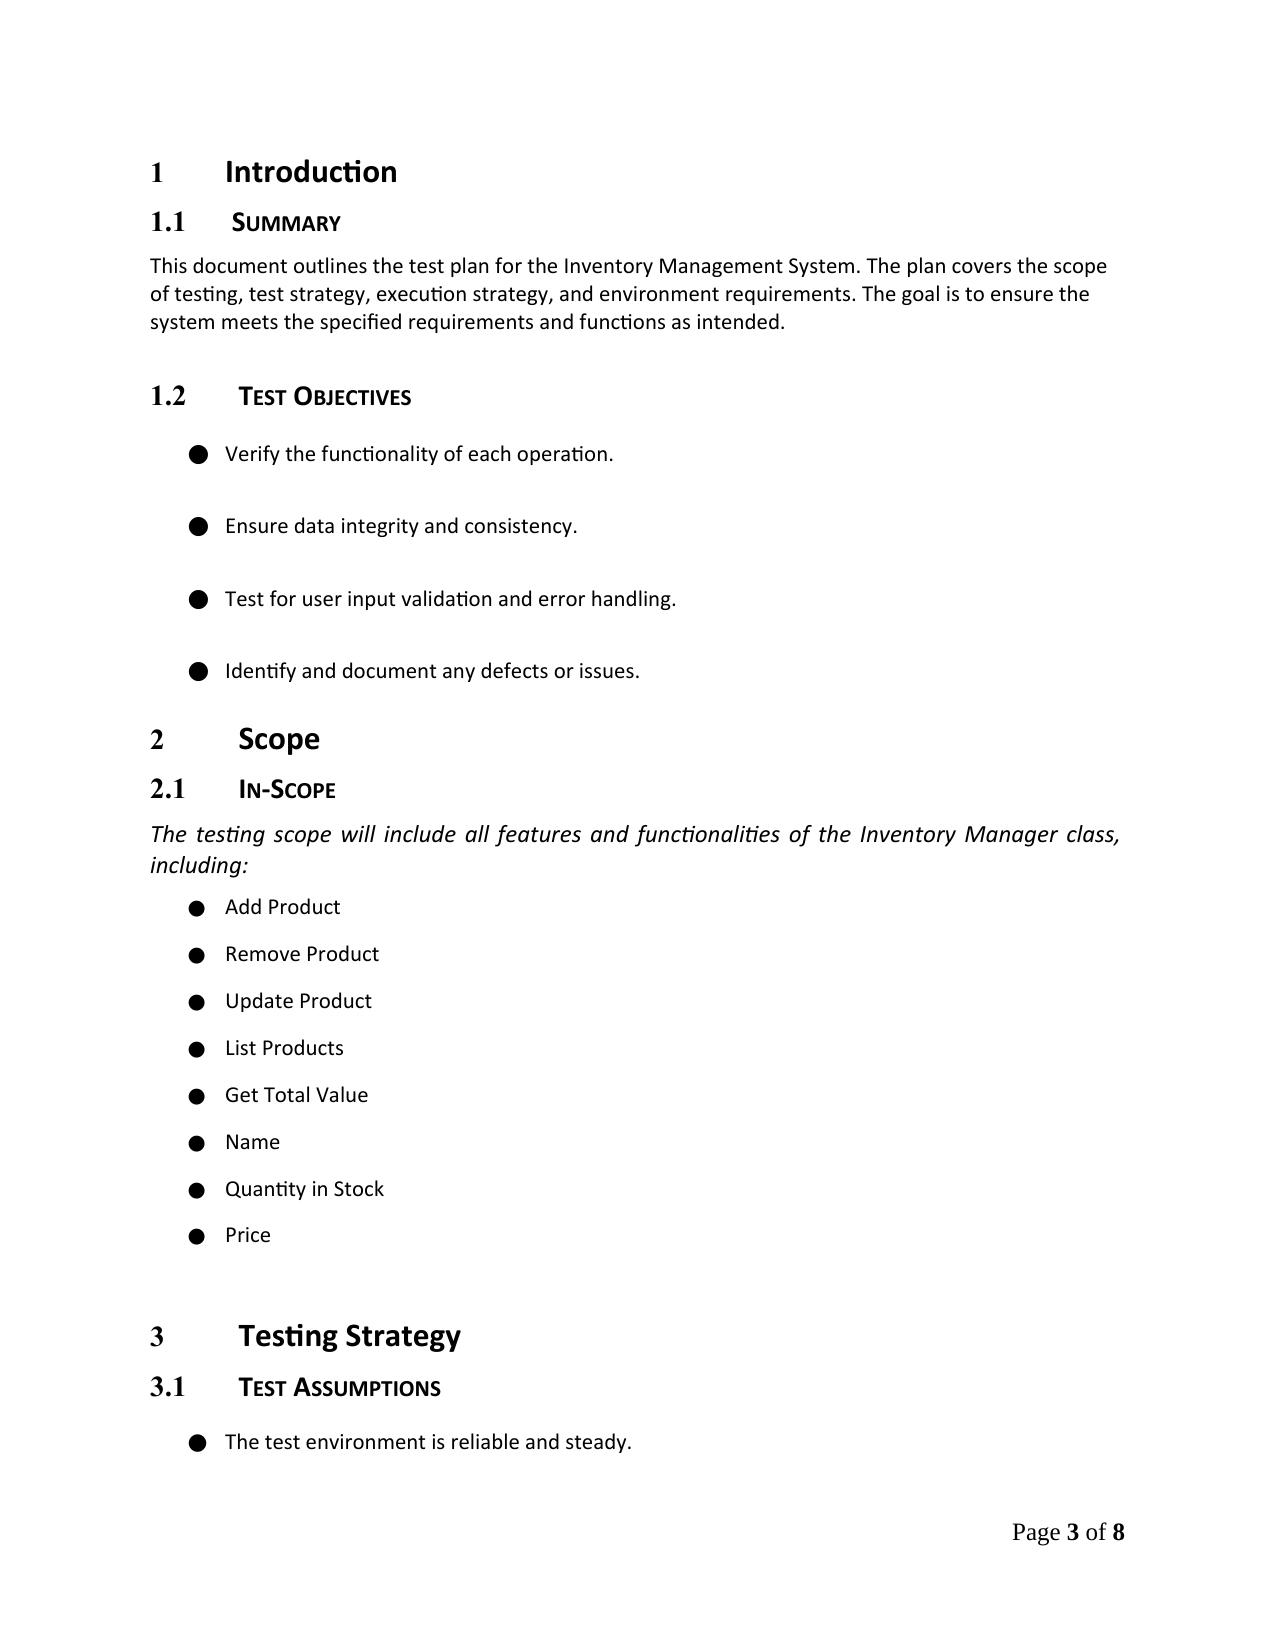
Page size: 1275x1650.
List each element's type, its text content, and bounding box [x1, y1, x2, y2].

list Quantity in Stock [187, 1165, 1125, 1208]
list The test environment is reliable and steady. [187, 1416, 1125, 1463]
list Ensure data integrity and consistency. [187, 497, 1125, 548]
list List Products [187, 1024, 1125, 1067]
subtitle Scope [150, 717, 1125, 758]
list Remove Product [187, 931, 1125, 973]
subtitle Testing Strategy [150, 1314, 1125, 1355]
text This document outlines the test plan for the Inventory Management System. The plan covers the scope of testing, test strategy, execution strategy, and environment requirements. The goal is to ensure the system meets the specified requirements and functions as intended. [150, 251, 1125, 335]
list Add Product [187, 884, 1125, 927]
list Update Product [187, 978, 1125, 1020]
text The testing scope will include all features and functionalities of the Inventory Manager class, including: [150, 819, 1125, 880]
subtitle Test Assumptions [150, 1368, 1125, 1403]
list Price [187, 1212, 1125, 1255]
list Identify and document any defects or issues. [187, 641, 1125, 692]
list Test for user input validation and error handling. [187, 569, 1125, 620]
subtitle Test Objectives [150, 377, 1125, 412]
subtitle In-Scope [150, 771, 1125, 806]
subtitle Summary [150, 203, 1125, 239]
list Verify the functionality of each operation. [187, 425, 1125, 476]
subtitle Introduction [150, 150, 1125, 191]
list Get Total Value [187, 1071, 1125, 1114]
list Name [187, 1118, 1125, 1161]
